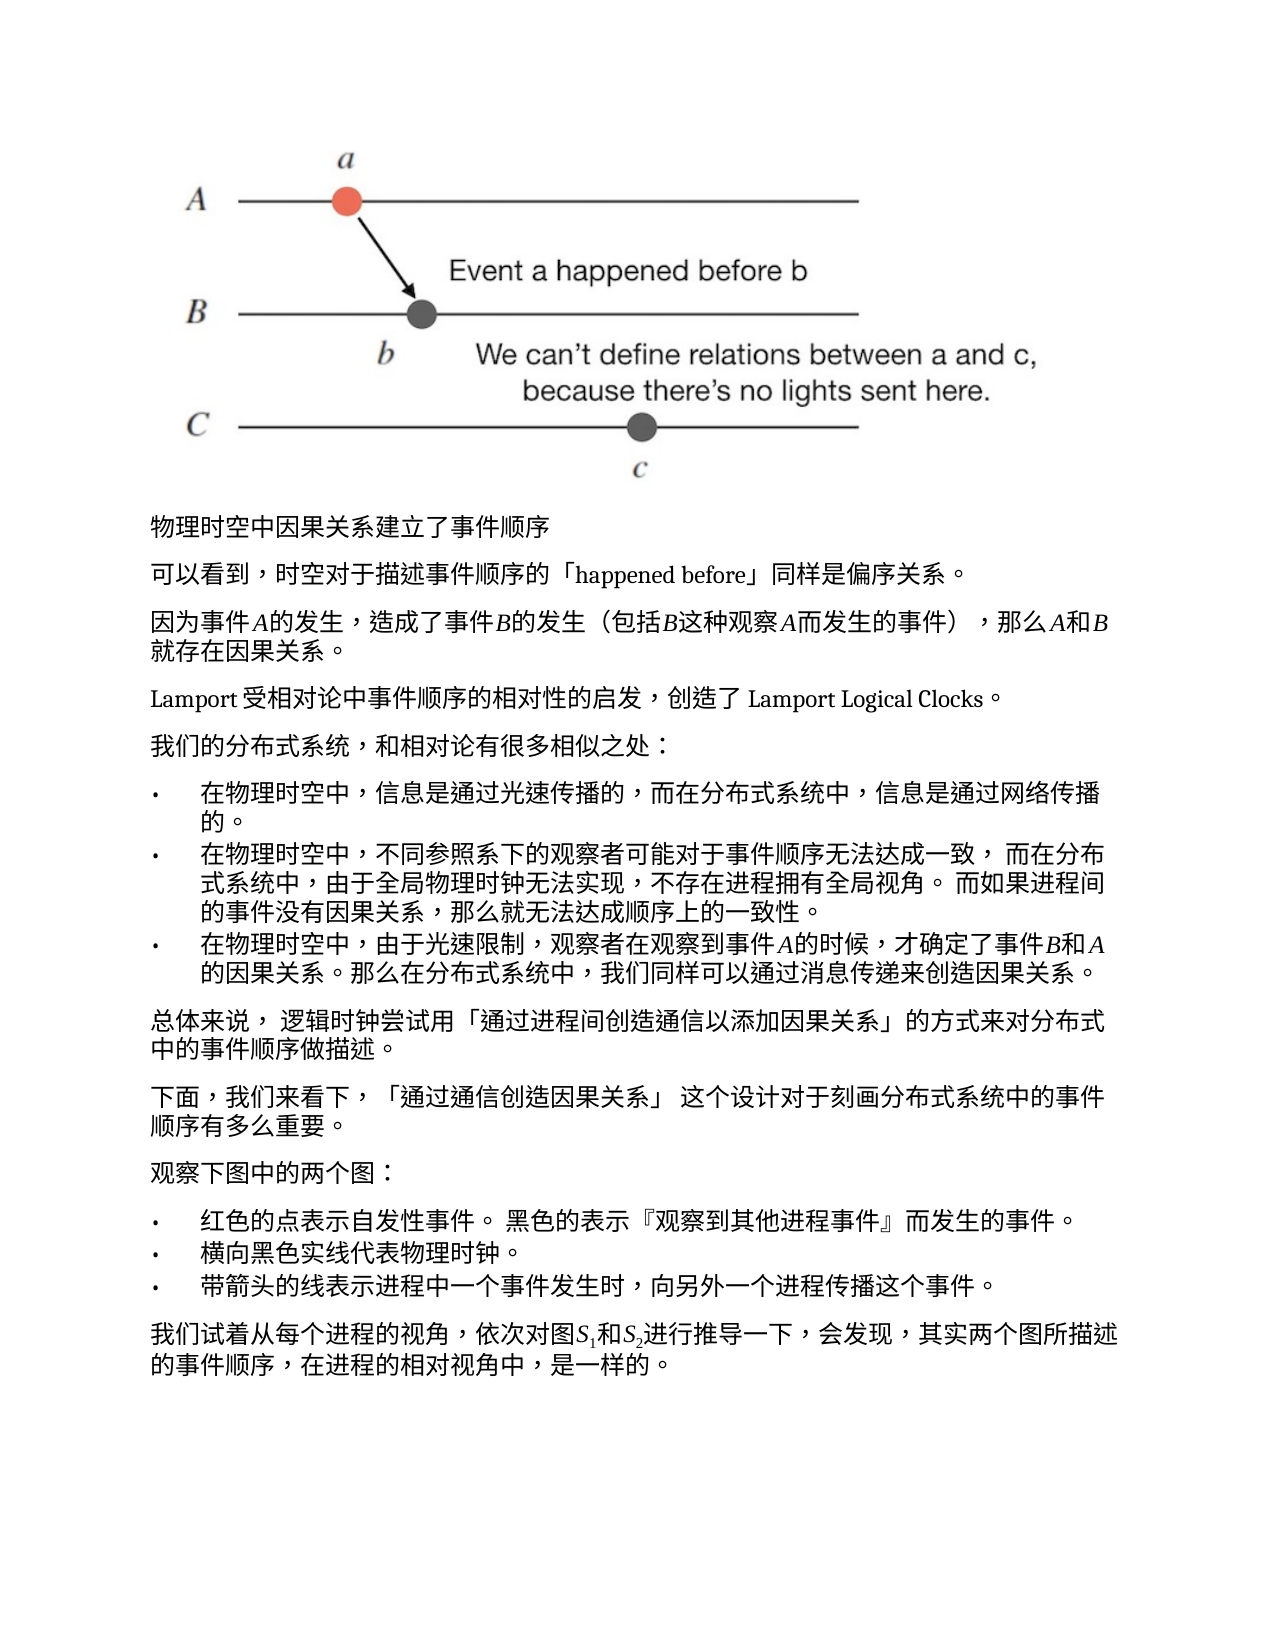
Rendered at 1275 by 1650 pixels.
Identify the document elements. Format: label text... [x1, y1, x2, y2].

text 物理时空中因果关系建立了事件顺序 [150, 514, 1125, 543]
text 我们的分布式系统，和相对论有很多相似之处： [150, 733, 1125, 761]
text 我们试着从每个进程的视角，依次对图和进行推导一下，会发现，其实两个图所描述的事件顺序，在进程的相对视角中，是一样的。 [150, 1320, 1125, 1380]
text 观察下图中的两个图： [150, 1160, 1125, 1189]
text Lamport受相对论中事件顺序的相对性的启发，创造了Lamport Logical Clocks。 [150, 685, 1125, 714]
text 因为事件的发生，造成了事件的发生（包括这种观察而发生的事件），那么和就存在因果关系。 [150, 609, 1125, 666]
list 红色的点表示自发性事件。 黑色的表示『观察到其他进程事件』而发生的事件。 [150, 1208, 1125, 1236]
list 横向黑色实线代表物理时钟。 [150, 1240, 1125, 1269]
list 在物理时空中，由于光速限制，观察者在观察到事件的时候，才确定了事件和的因果关系。那么在分布式系统中，我们同样可以通过消息传递来创造因果关系。 [150, 931, 1125, 989]
text 可以看到，时空对于描述事件顺序的「happened before」同样是偏序关系。 [150, 561, 1125, 590]
picture [168, 150, 1044, 494]
list 在物理时空中，不同参照系下的观察者可能对于事件顺序无法达成一致， 而在分布式系统中，由于全局物理时钟无法实现，不存在进程拥有全局视角。 而如果进程间的事件没有因果关系，那么就无法达成顺序上的一致性。 [150, 841, 1125, 928]
list 在物理时空中，信息是通过光速传播的，而在分布式系统中，信息是通过网络传播的。 [150, 780, 1125, 838]
text 下面，我们来看下，「通过通信创造因果关系」 这个设计对于刻画分布式系统中的事件顺序有多么重要。 [150, 1084, 1125, 1141]
text 总体来说， 逻辑时钟尝试用「通过进程间创造通信以添加因果关系」的方式来对分布式中的事件顺序做描述。 [150, 1008, 1125, 1065]
list 带箭头的线表示进程中一个事件发生时，向另外一个进程传播这个事件。 [150, 1273, 1125, 1301]
